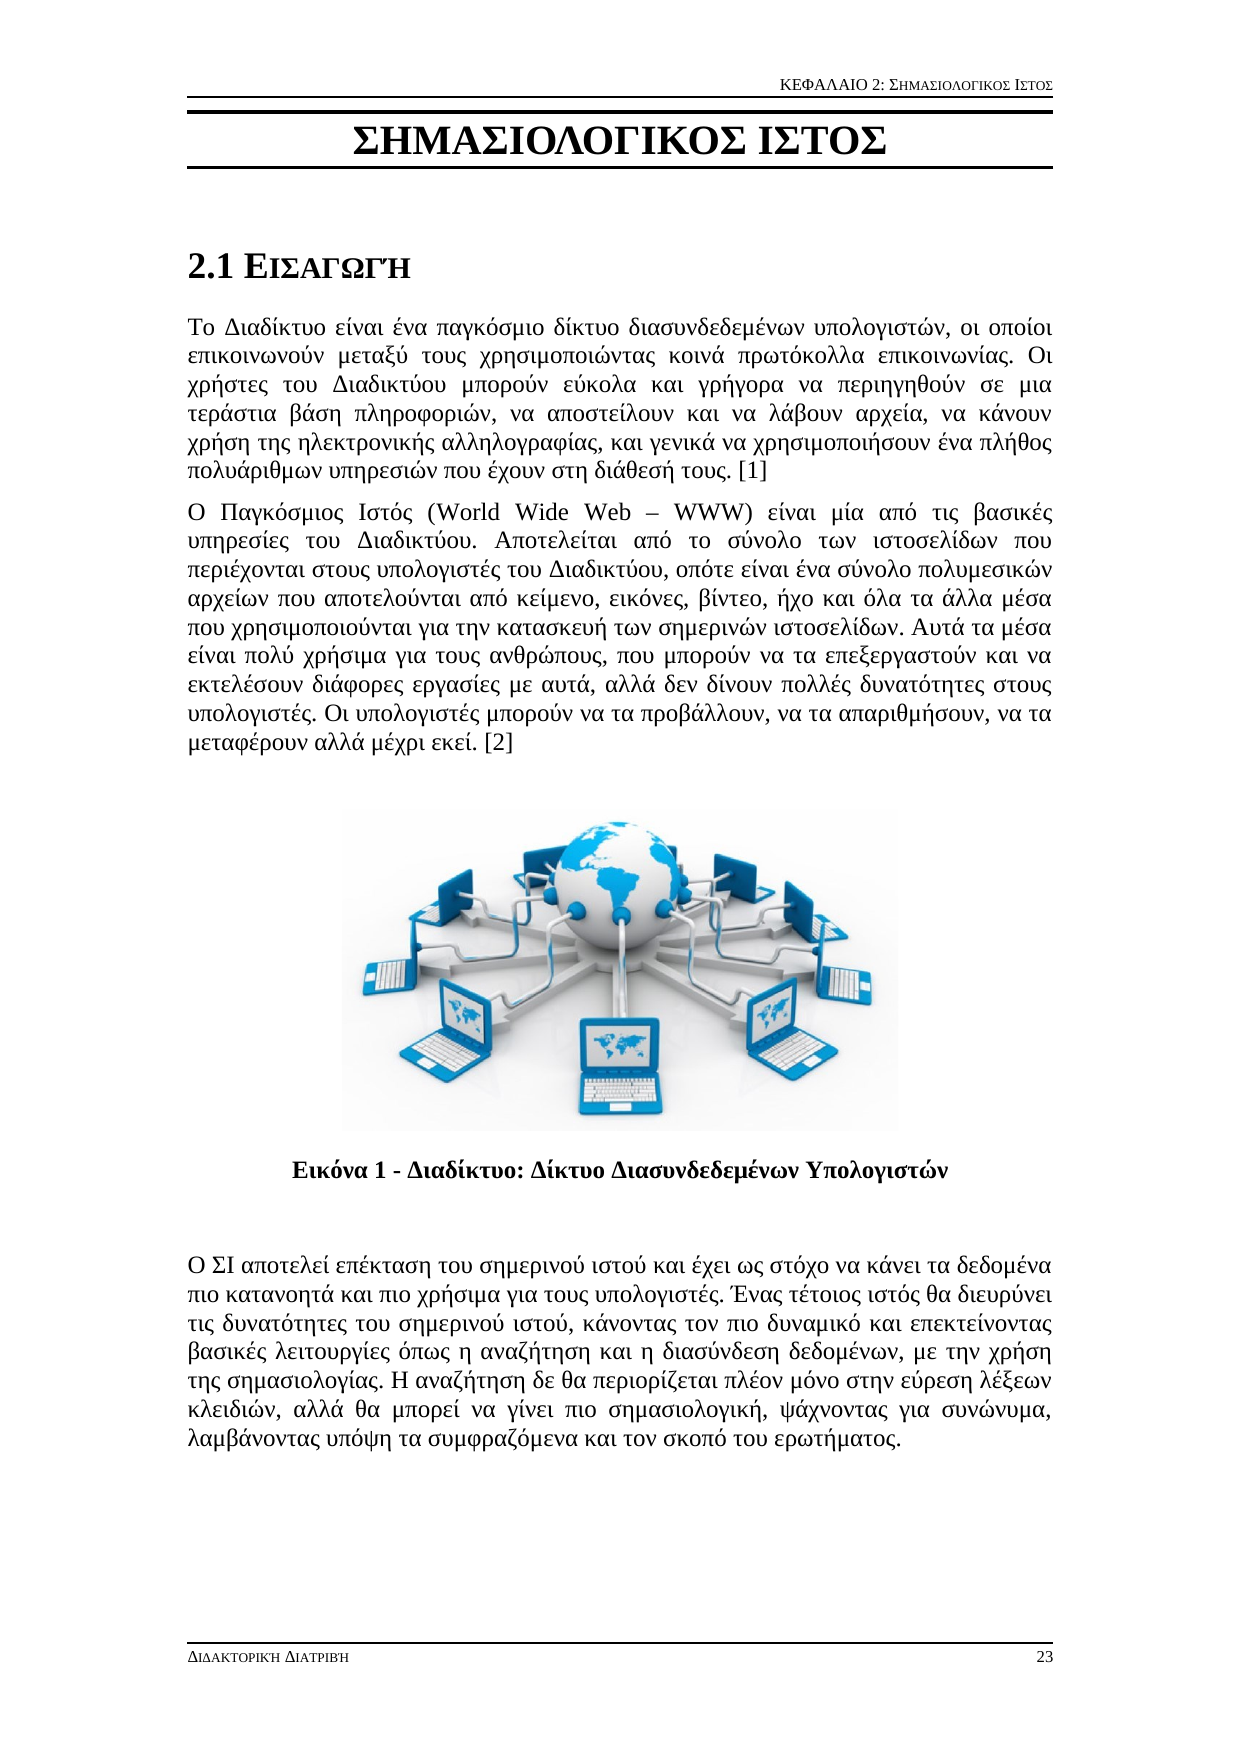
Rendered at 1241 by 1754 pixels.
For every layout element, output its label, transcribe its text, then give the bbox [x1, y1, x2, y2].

text Ο ΣΙ αποτελεί επέκταση του σημερινού ιστού και έχει ως στόχο να κάνει τα δεδομένα πιο κατανοητά και πιο χρήσιμα για τους υπολογιστές. Ένας τέτοιος ιστός θα διευρύνει τις δυνατότητες του σημερινού ιστού, κάνοντας τον πιο δυναμικό και επεκτείνοντας βασικές λειτουργίες όπως η αναζήτηση και η διασύνδεση δεδομένων, με την χρήση της σημασιολογίας. Η αναζήτηση δε θα περιορίζεται πλέον μόνο στην εύρεση λέξεων κλειδιών, αλλά θα μπορεί να γίνει πιο σημασιολογική, ψάχνοντας για συνώνυμα, λαμβάνοντας υπόψη τα συμφραζόμενα και τον σκοπό του ερωτήματος. [187, 1250, 1053, 1451]
text Το Διαδίκτυο είναι ένα παγκόσμιο δίκτυο διασυνδεδεμένων υπολογιστών, οι οποίοι επικοινωνούν μεταξύ τους χρησιμοποιώντας κοινά πρωτόκολλα επικοινωνίας. Οι χρήστες του Διαδικτύου μπορούν εύκολα και γρήγορα να περιηγηθούν σε μια τεράστια βάση πληροφοριών, να αποστείλουν και να λάβουν αρχεία, να κάνουν χρήση της ηλεκτρονικής αλληλογραφίας, και γενικά να χρησιμοποιήσουν ένα πλήθος πολυάριθμων υπηρεσιών που έχουν στη διάθεσή τους. [1] [187, 312, 1053, 484]
subtitle Εισαγωγή [187, 244, 1053, 287]
title ΣΗΜΑΣΙΟΛΟΓΙΚΟΣ ΙΣΤΟΣ [187, 114, 1053, 166]
text Ο Παγκόσμιος Ιστός (World Wide Web – WWW) είναι μία από τις βασικές υπηρεσίες του Διαδικτύου. Αποτελείται από το σύνολο των ιστοσελίδων που περιέχονται στους υπολογιστές του Διαδικτύου, οπότε είναι ένα σύνολο πολυμεσικών αρχείων που αποτελούνται από κείμενο, εικόνες, βίντεο, ήχο και όλα τα άλλα μέσα που χρησιμοποιούνται για την κατασκευή των σημερινών ιστοσελίδων. Αυτά τα μέσα είναι πολύ χρήσιμα για τους ανθρώπους, που μπορούν να τα επεξεργαστούν και να εκτελέσουν διάφορες εργασίες με αυτά, αλλά δεν δίνουν πολλές δυνατότητες στους υπολογιστές. Οι υπολογιστές μπορούν να τα προβάλλουν, να τα απαριθμήσουν, να τα μεταφέρουν αλλά μέχρι εκεί. [2] [187, 497, 1053, 756]
picture [341, 809, 899, 1131]
